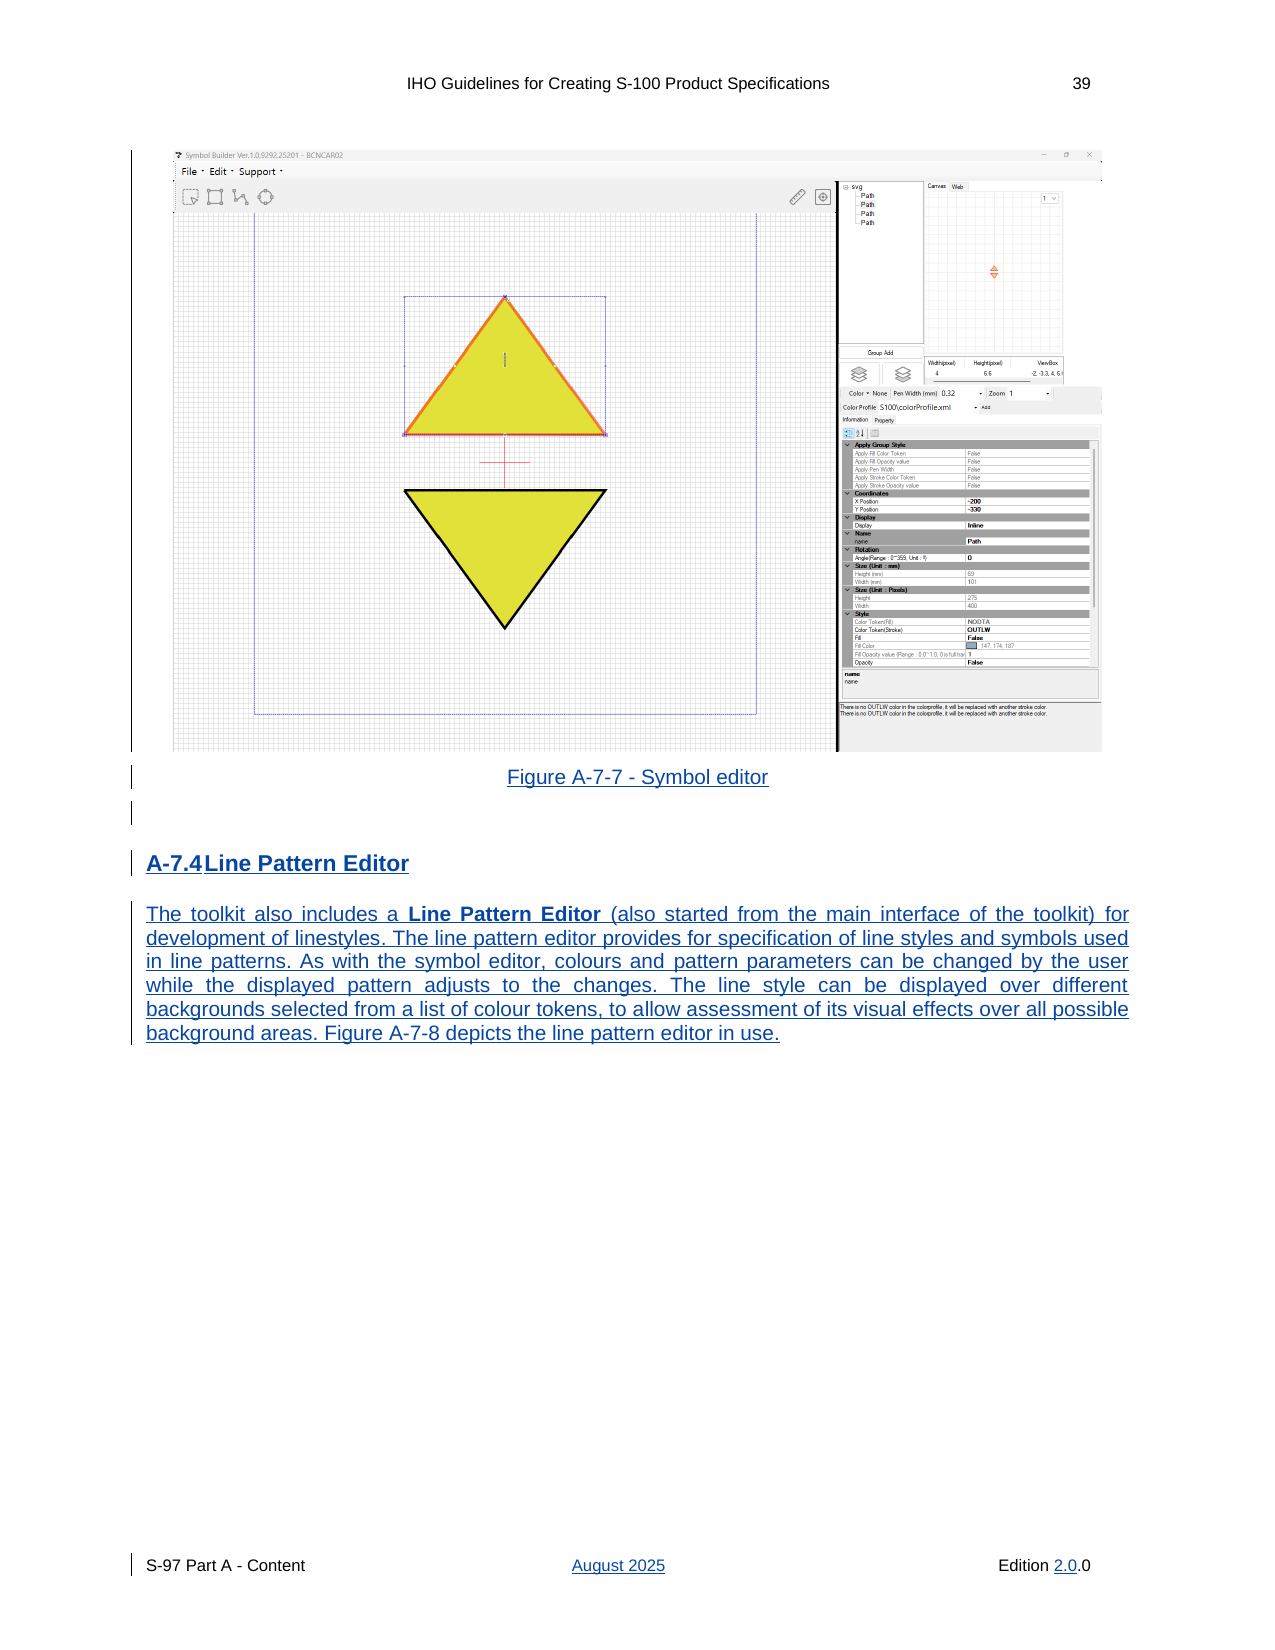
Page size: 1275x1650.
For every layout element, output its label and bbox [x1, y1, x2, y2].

picture [173, 150, 1102, 752]
